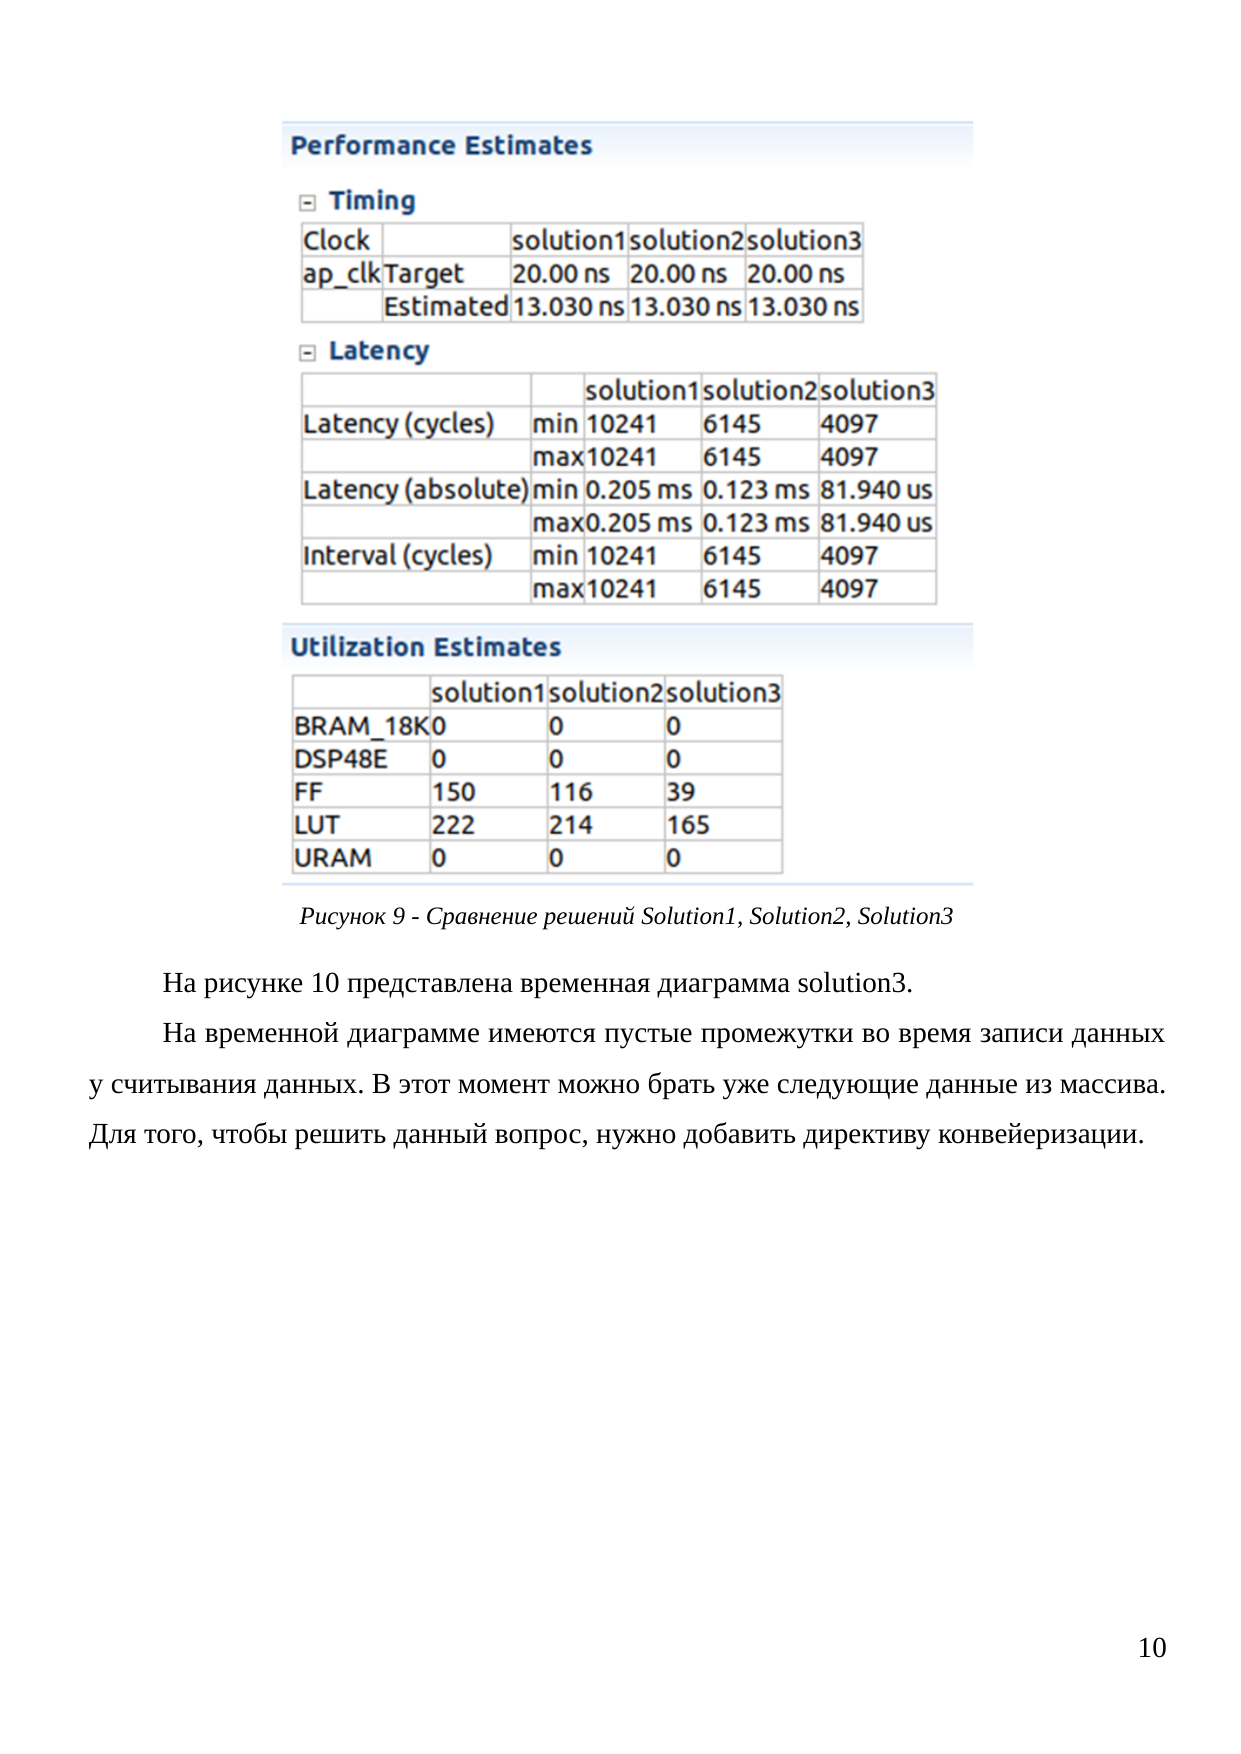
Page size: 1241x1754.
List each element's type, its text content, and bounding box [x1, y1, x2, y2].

text На временной диаграмме имеются пустые промежутки во время записи данных у считывания данных. В этот момент можно брать уже следующие данные из массива. Для того, чтобы решить данный вопрос, нужно добавить директиву конвейеризации. [89, 1016, 1167, 1150]
picture [282, 118, 974, 887]
text На рисунке 10 представлена временная диаграмма solution3. [89, 965, 1167, 999]
text Рисунок 9 - Сравнение решений Solution1, Solution2, Solution3 [89, 901, 1167, 930]
